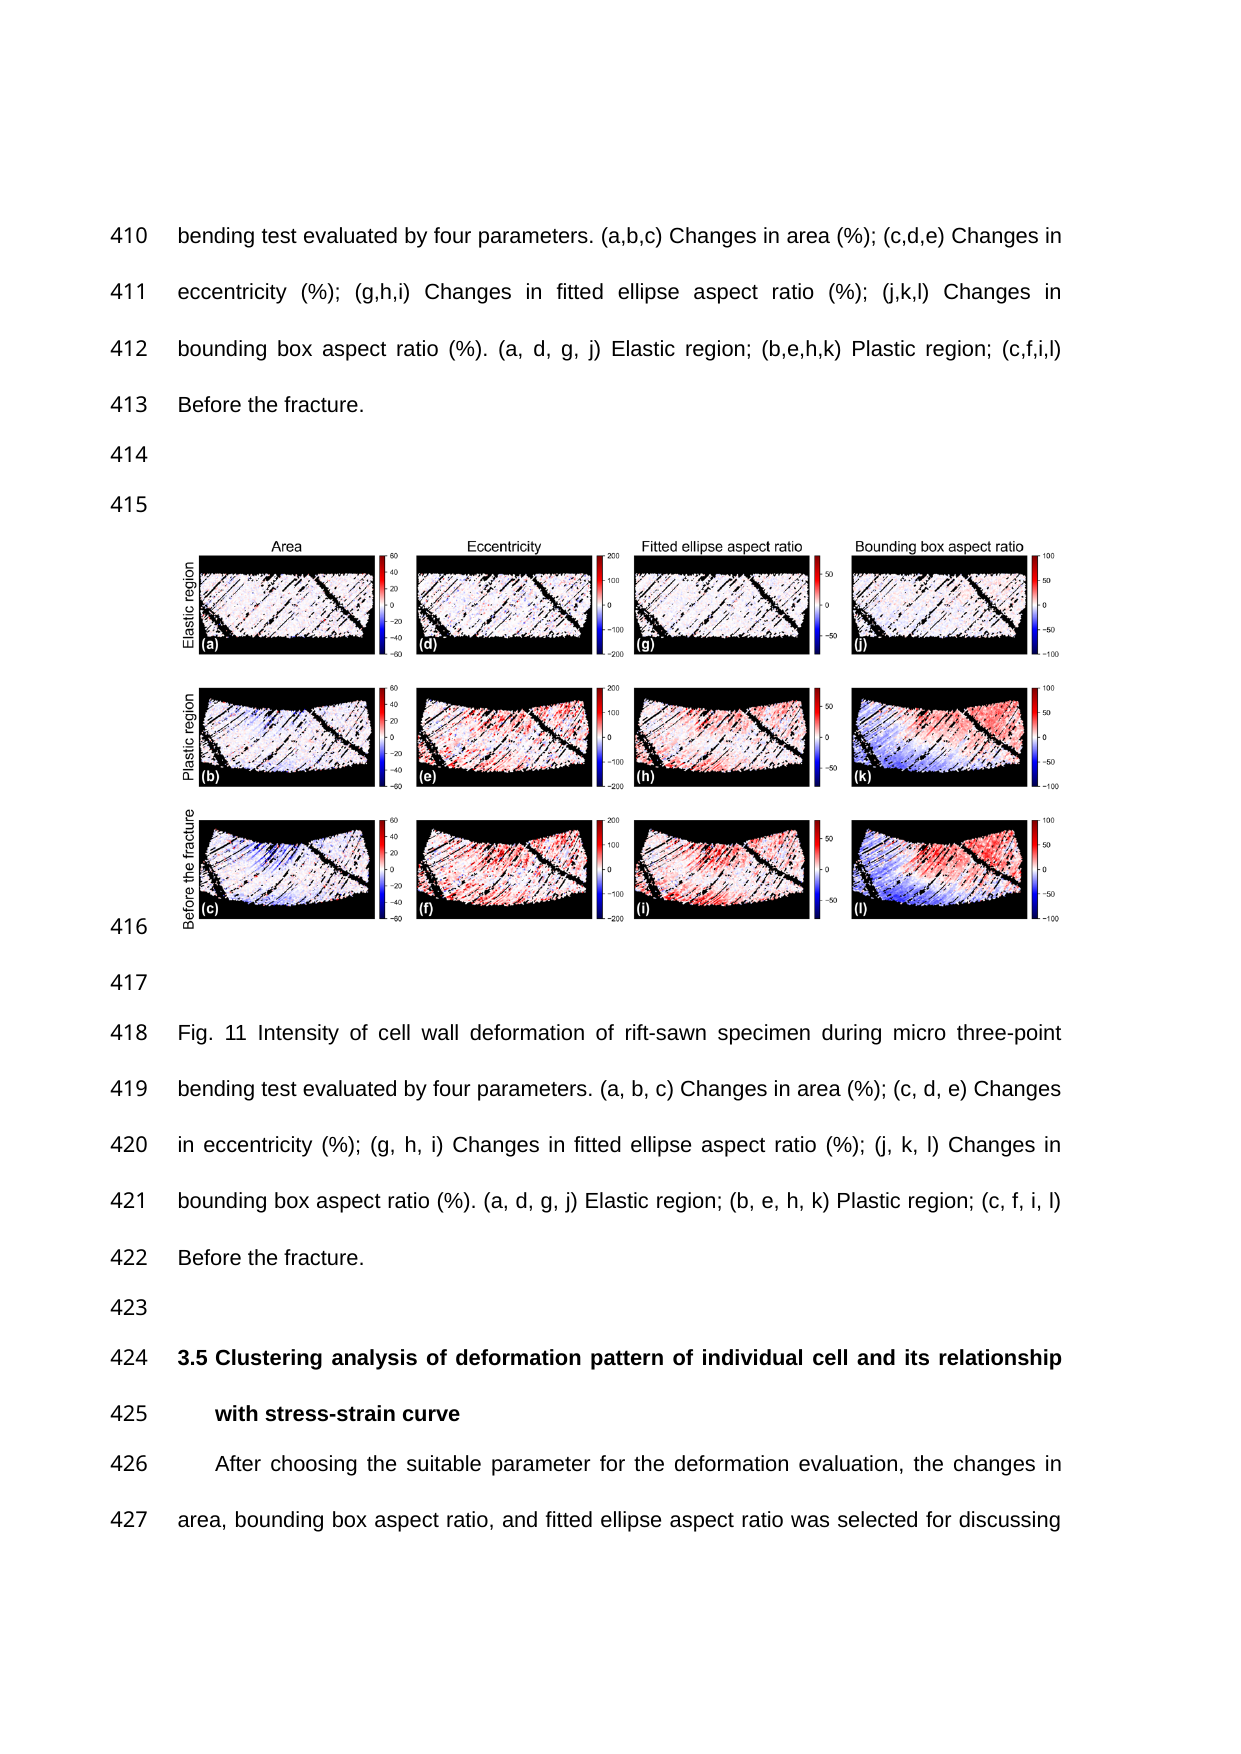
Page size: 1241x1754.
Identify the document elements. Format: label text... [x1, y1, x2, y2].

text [177, 217, 1063, 423]
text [177, 1445, 1063, 1539]
list Clustering analysis of deformation pattern of individual cell and its relationship with stress-strain curve [177, 1338, 1063, 1432]
picture [177, 535, 1063, 935]
text Fig. 11 Intensity of cell wall deformation of rift-sawn specimen during micro three-point bending test evaluated by four parameters. (a, b, c) Changes in area (%); (c, d, e) Changes in eccentricity (%); (g, h, i) Changes in fitted ellipse aspect ratio (%); (j, k, l) Changes in bounding box aspect ratio (%). (a, d, g, j) Elastic region; (b, e, h, k) Plastic region; (c, f, i, l) Before the fracture. [177, 1013, 1063, 1276]
